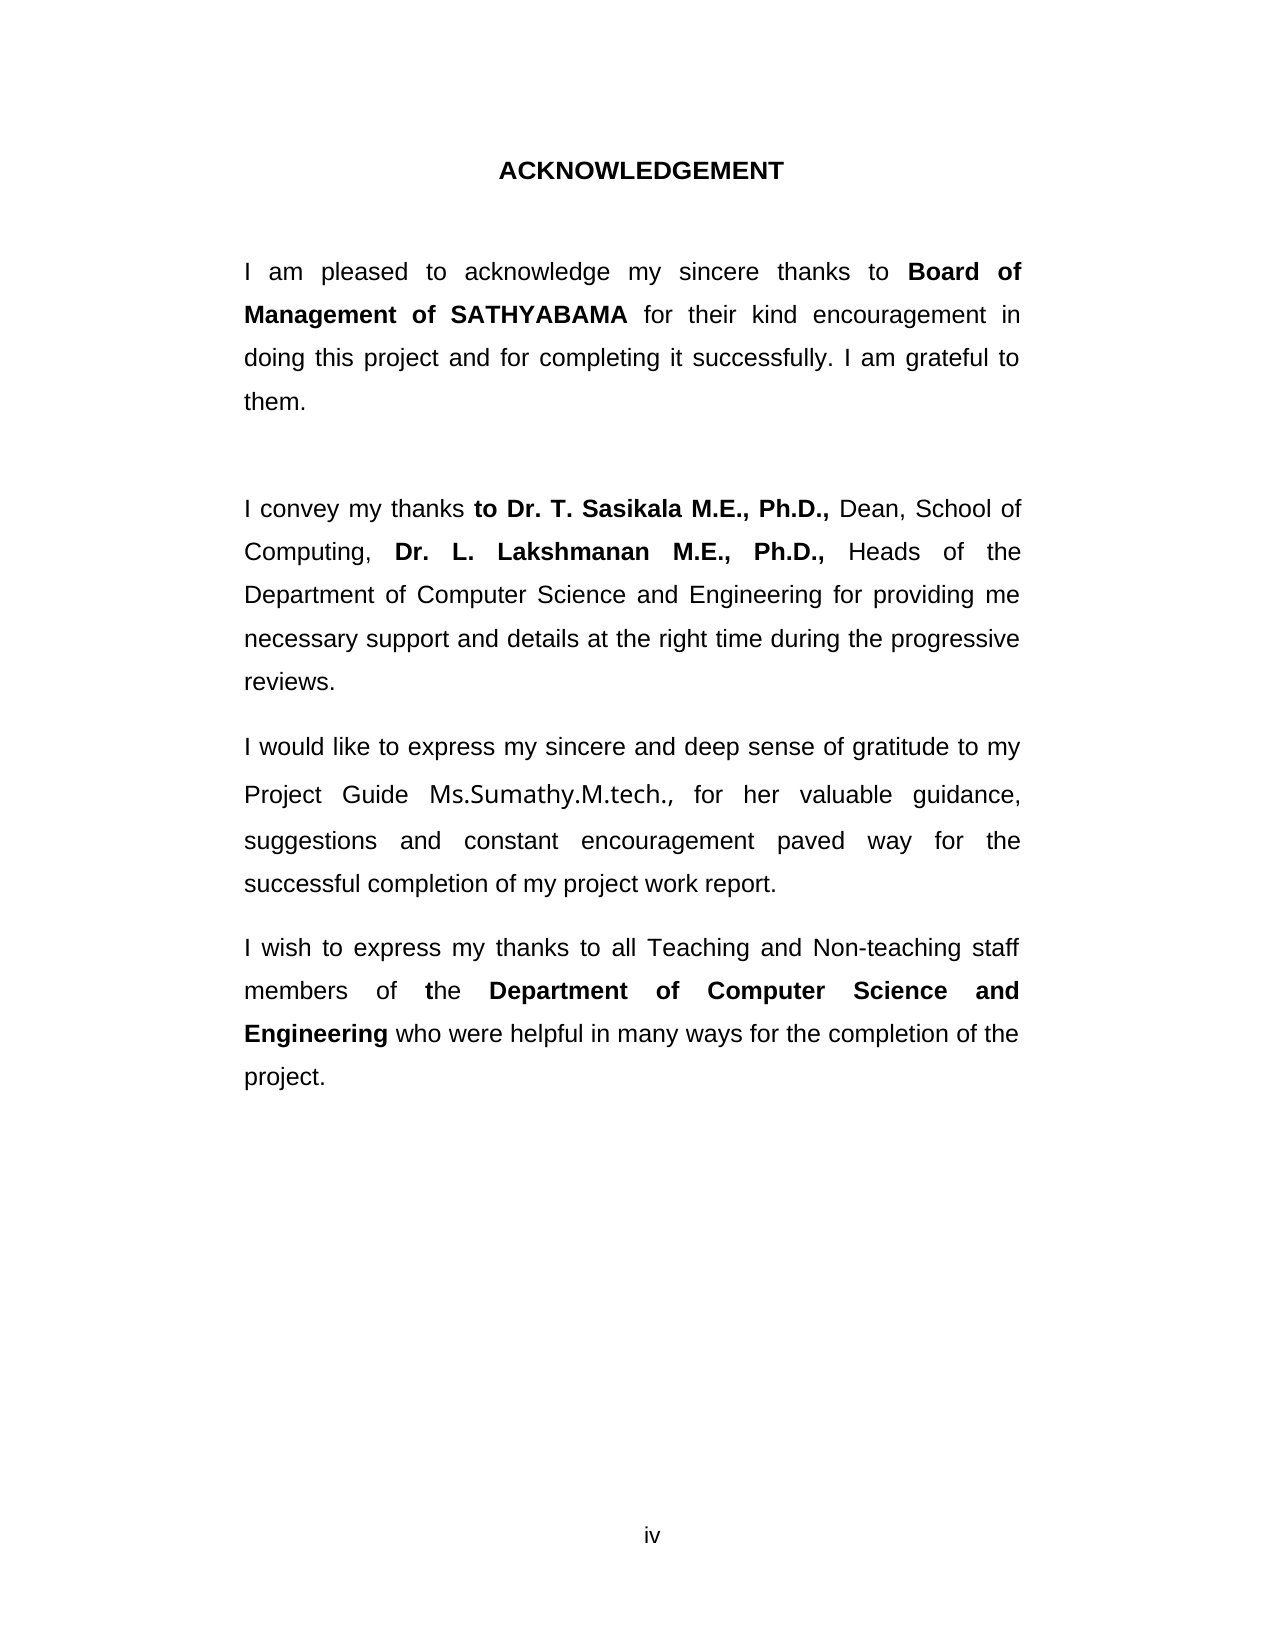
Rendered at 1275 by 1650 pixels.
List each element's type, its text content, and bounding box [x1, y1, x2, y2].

text I convey my thanks to Dr. T. Sasikala M.E., Ph.D., Dean, School of Computing, Dr. L. Lakshmanan M.E., Ph.D., Heads of the Department of Computer Science and Engineering for providing me necessary support and details at the right time during the progressive reviews. [244, 494, 1022, 696]
text I wish to express my thanks to all Teaching and Non-teaching staff members of the Department of Computer Science and Engineering who were helpful in many ways for the completion of the project. [244, 933, 1021, 1091]
text I am pleased to acknowledge my sincere thanks to Board of Management of SATHYABAMA for their kind encouragement in doing this project and for completing it successfully. I am grateful to them. [244, 257, 1021, 415]
text ACKNOWLEDGEMENT [177, 156, 1127, 185]
text I would like to express my sincere and deep sense of gratitude to my Project Guide Ms.Sumathy.M.tech., for her valuable guidance, suggestions and constant encouragement paved way for the successful completion of my project work report. [244, 731, 1022, 897]
